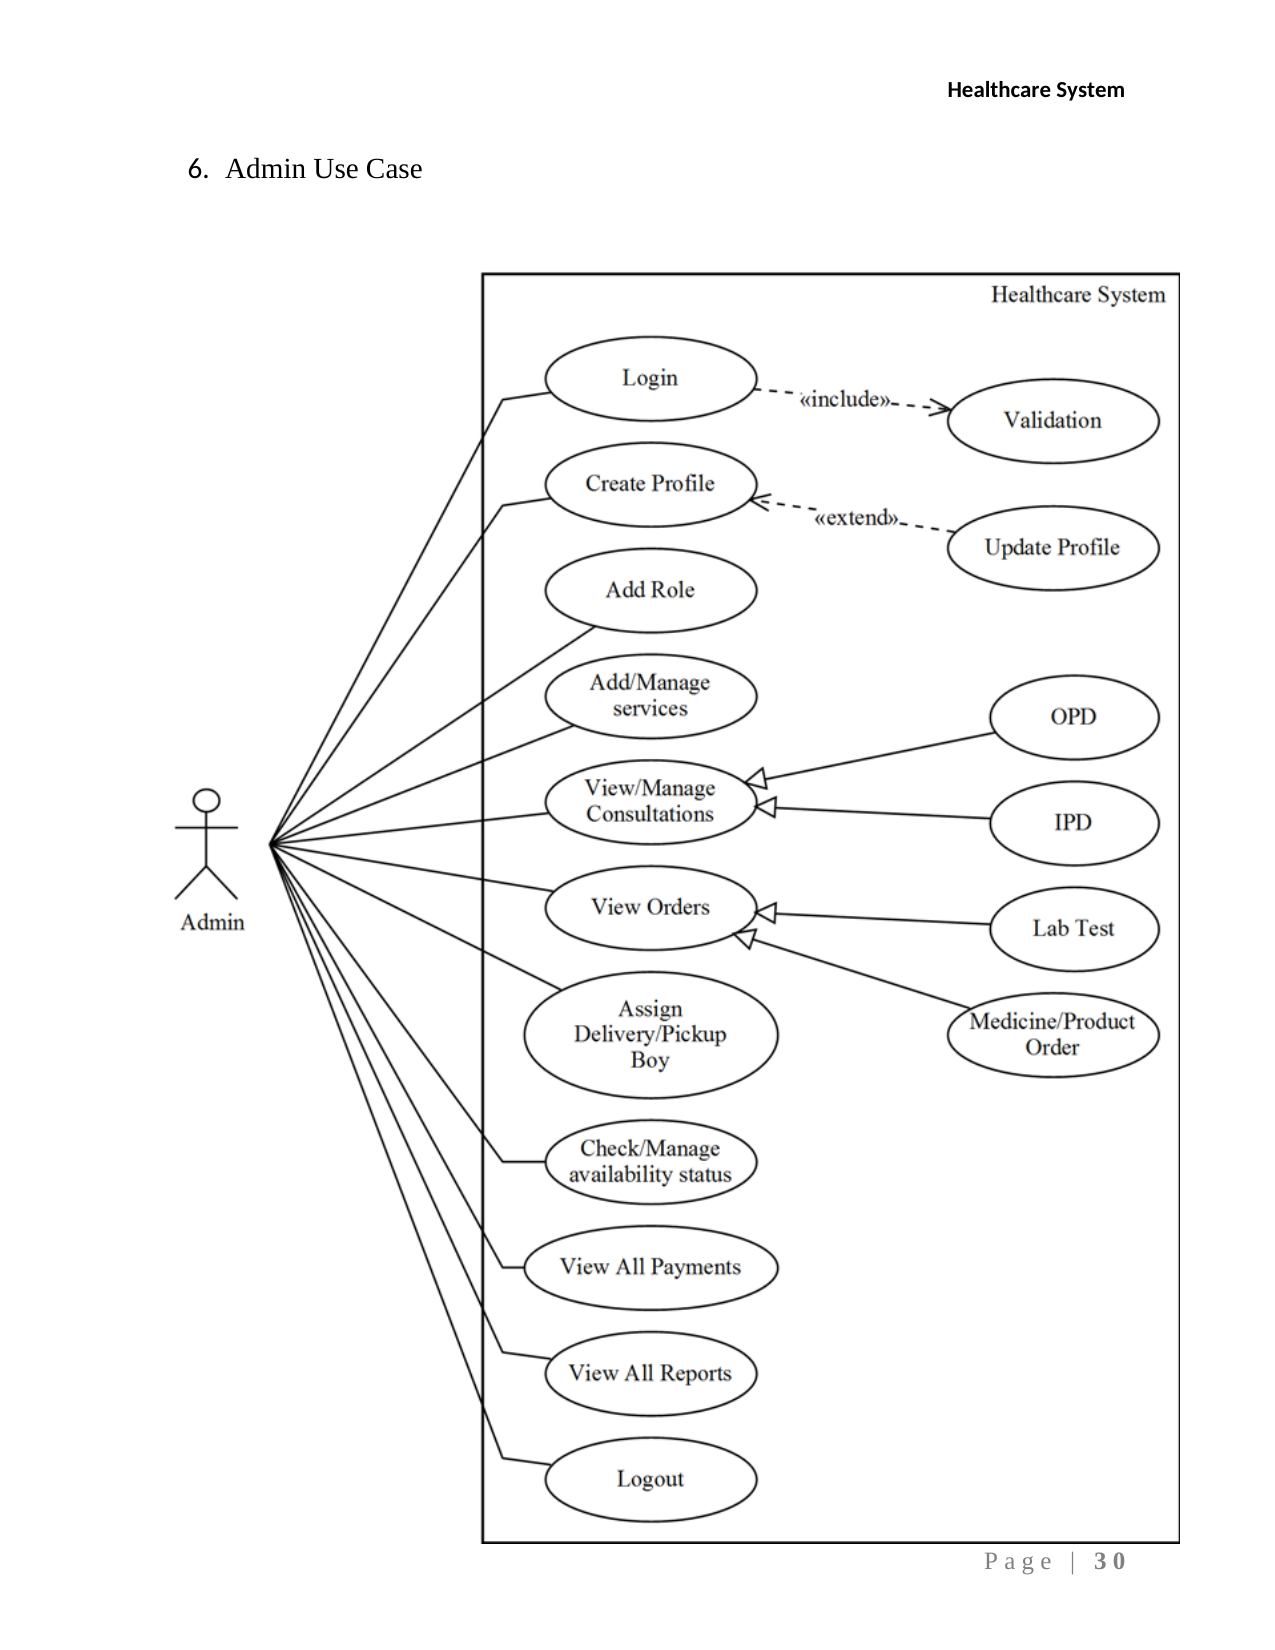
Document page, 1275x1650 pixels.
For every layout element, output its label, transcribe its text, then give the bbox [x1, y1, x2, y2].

list Admin Use Case [187, 150, 1125, 186]
picture [117, 258, 1179, 1542]
